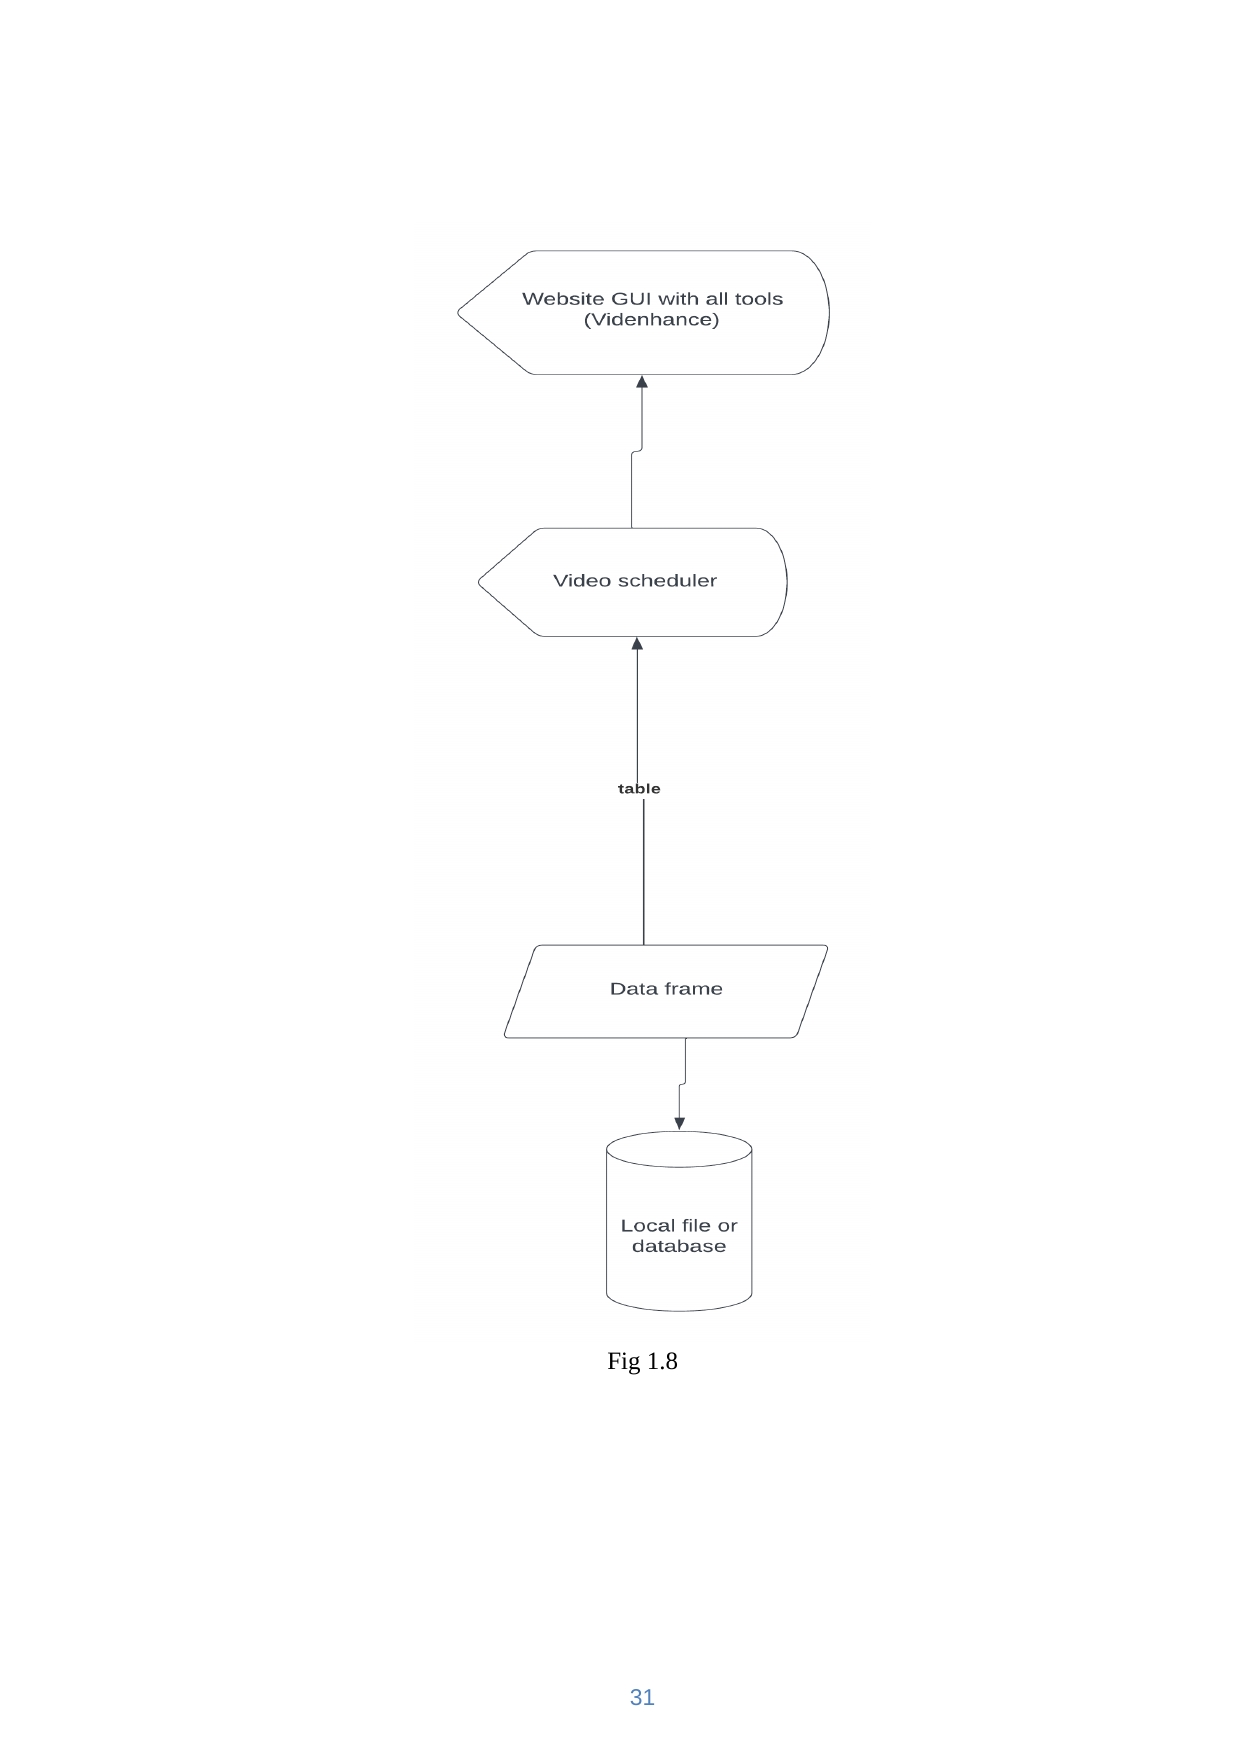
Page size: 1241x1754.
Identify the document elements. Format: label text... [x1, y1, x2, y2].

text Fig 1.8 [148, 1346, 1137, 1374]
picture [414, 220, 871, 1342]
